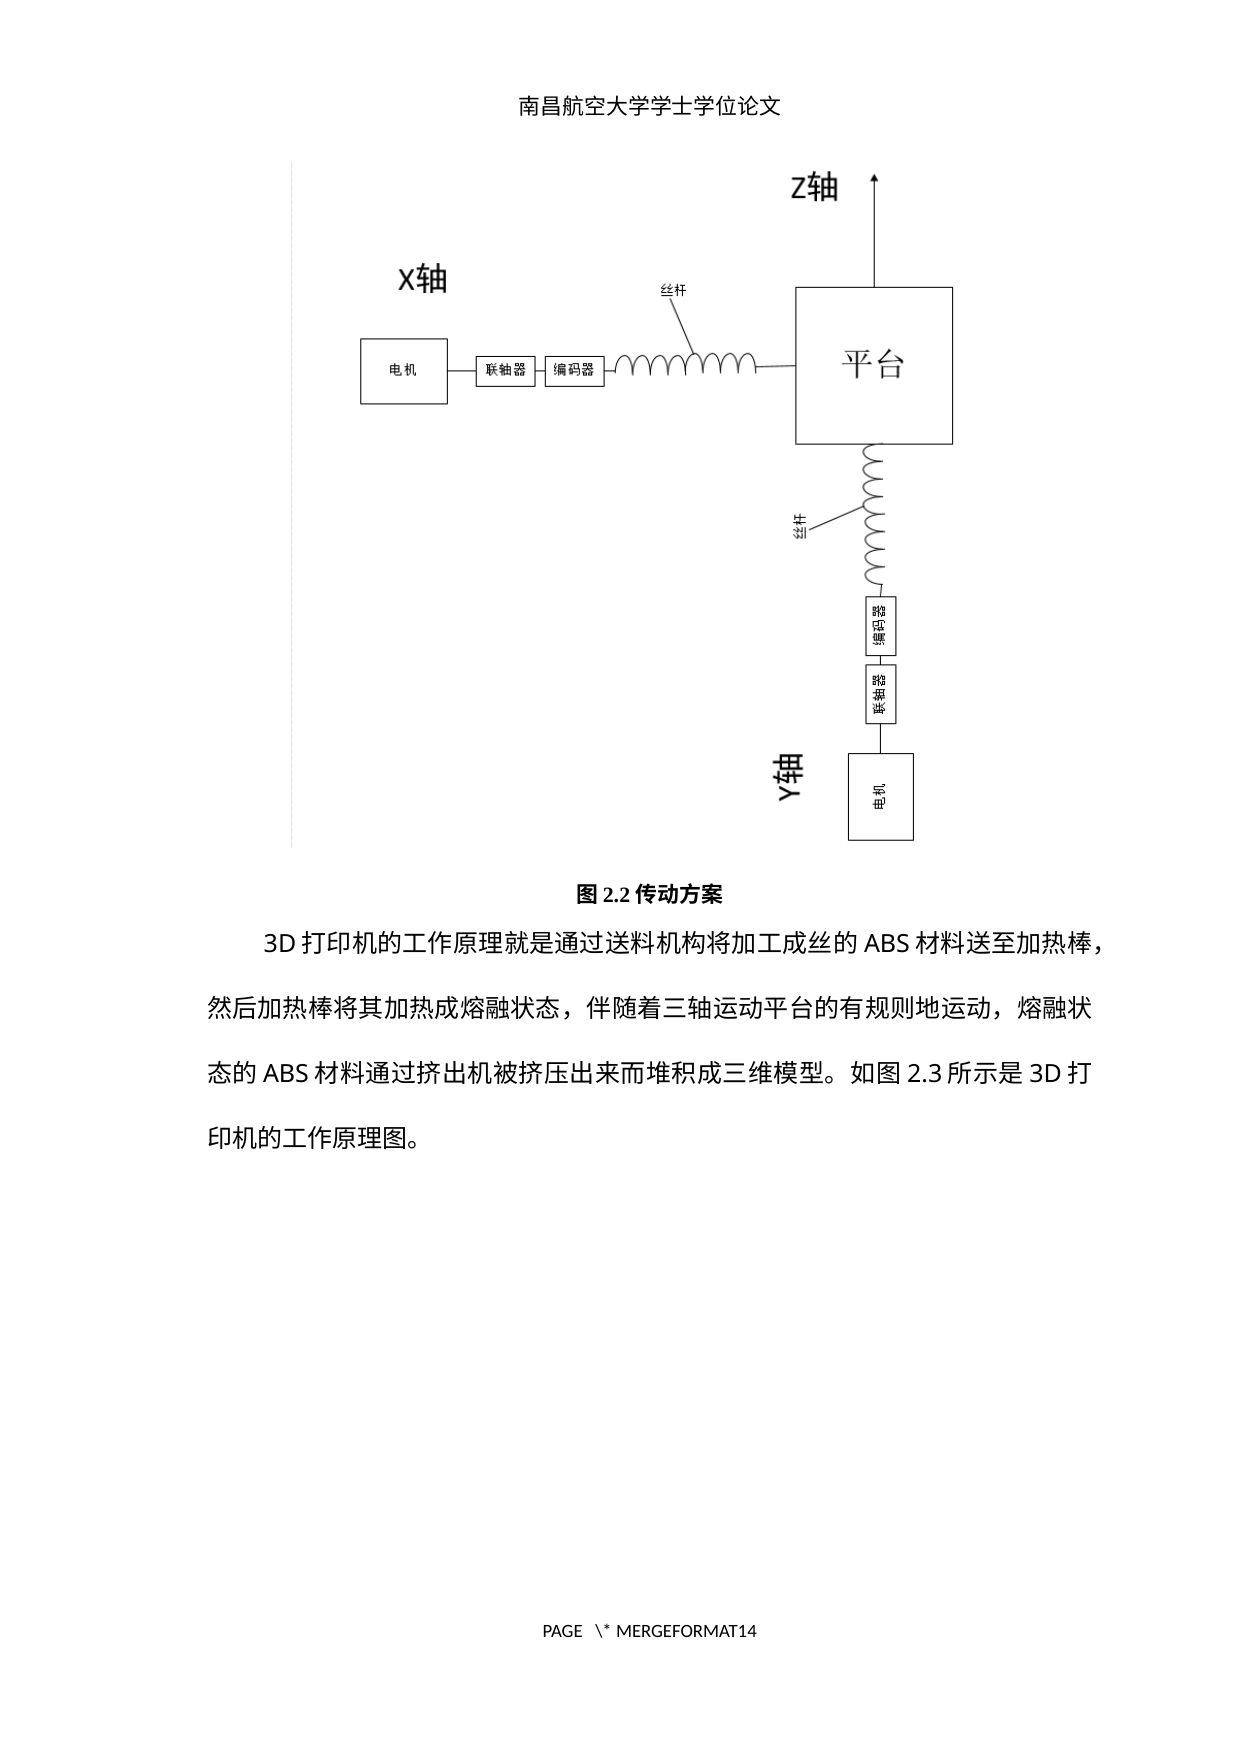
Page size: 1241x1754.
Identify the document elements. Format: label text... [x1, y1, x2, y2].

text 图2.2 传动方案 [207, 877, 1092, 909]
text 3D打印机的工作原理就是通过送料机构将加工成丝的ABS材料送至加热棒，然后加热棒将其加热成熔融状态，伴随着三轴运动平台的有规则地运动，熔融状态的ABS材料通过挤出机被挤压出来而堆积成三维模型。如图2.3所示是3D打印机的工作原理图。 [207, 909, 1092, 1169]
picture [285, 162, 1015, 848]
